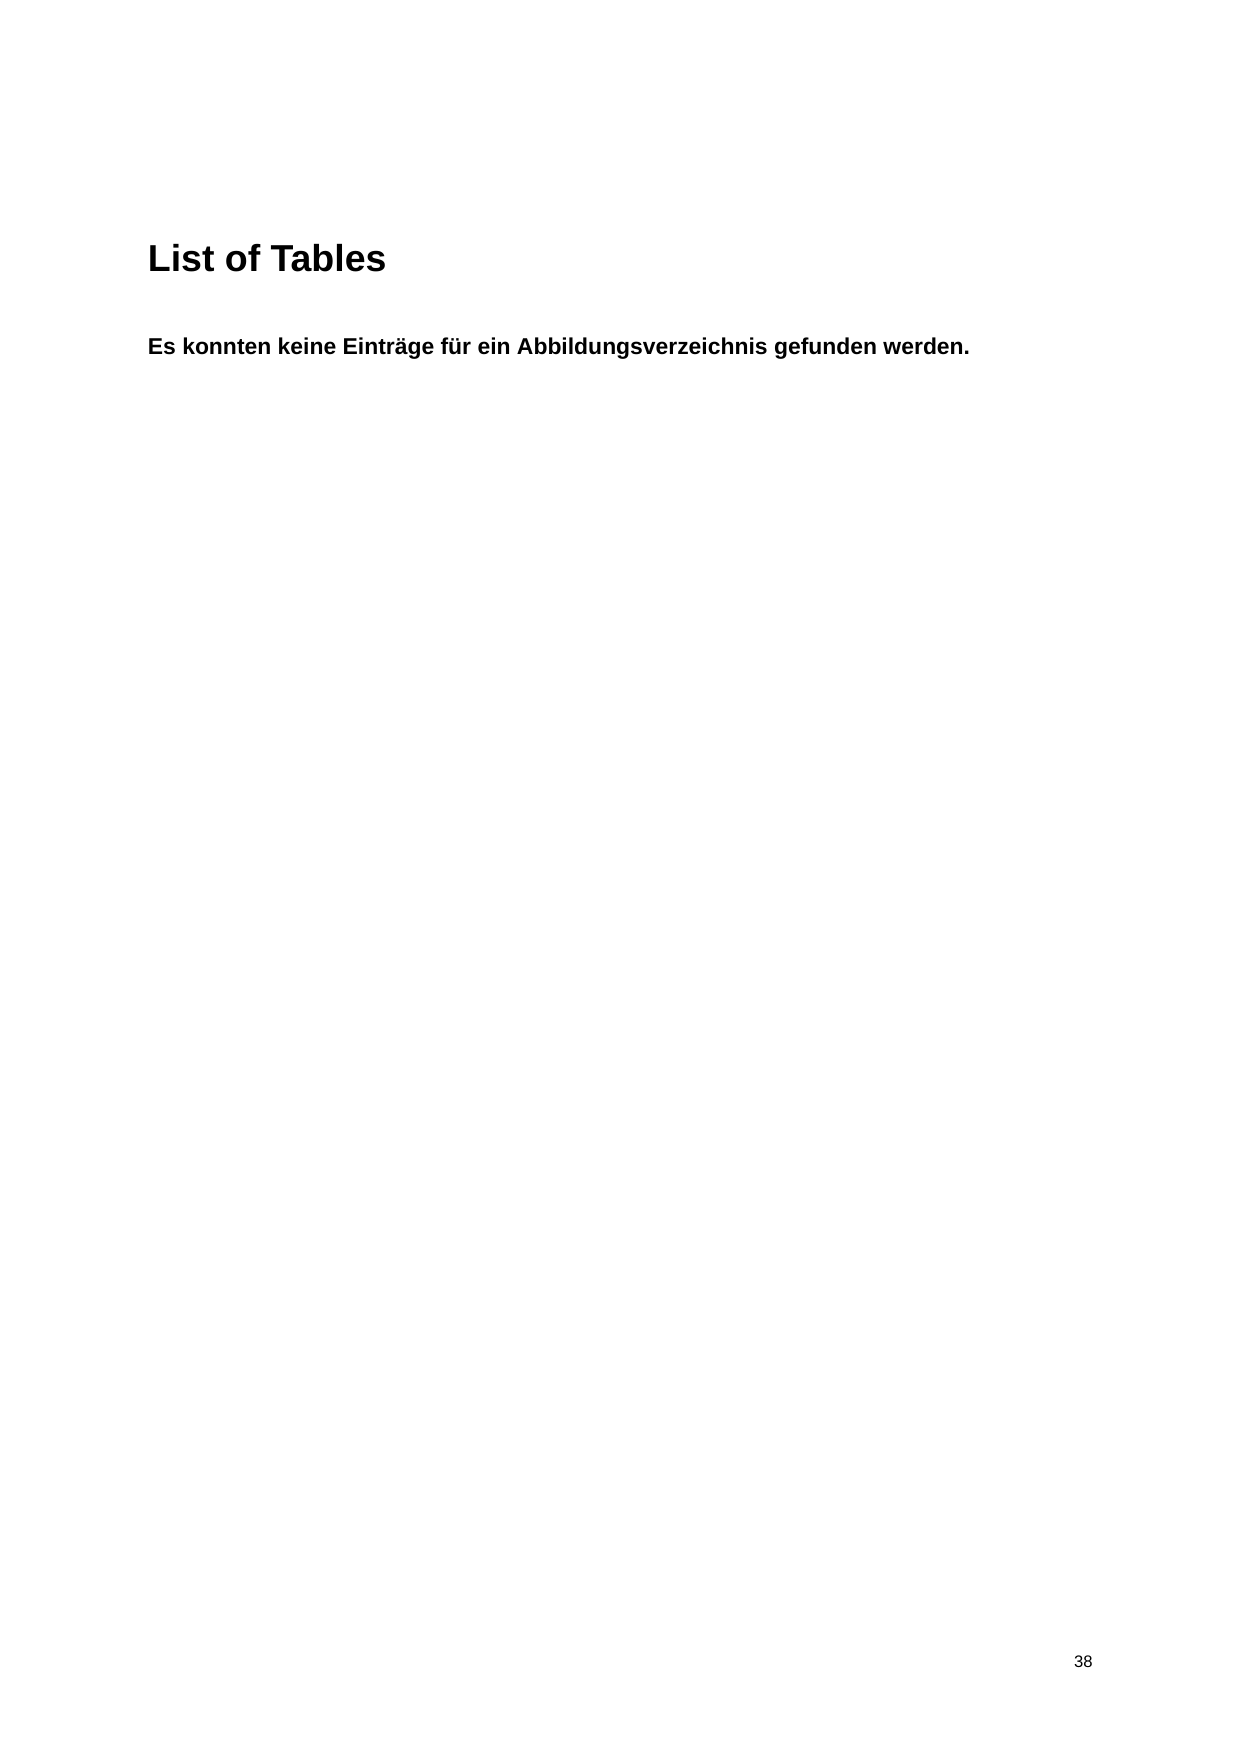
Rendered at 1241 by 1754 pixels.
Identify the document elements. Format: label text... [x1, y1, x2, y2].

subtitle List of Tables [148, 236, 1092, 279]
text Es konnten keine Einträge für ein Abbildungsverzeichnis gefunden werden. [148, 333, 1092, 359]
